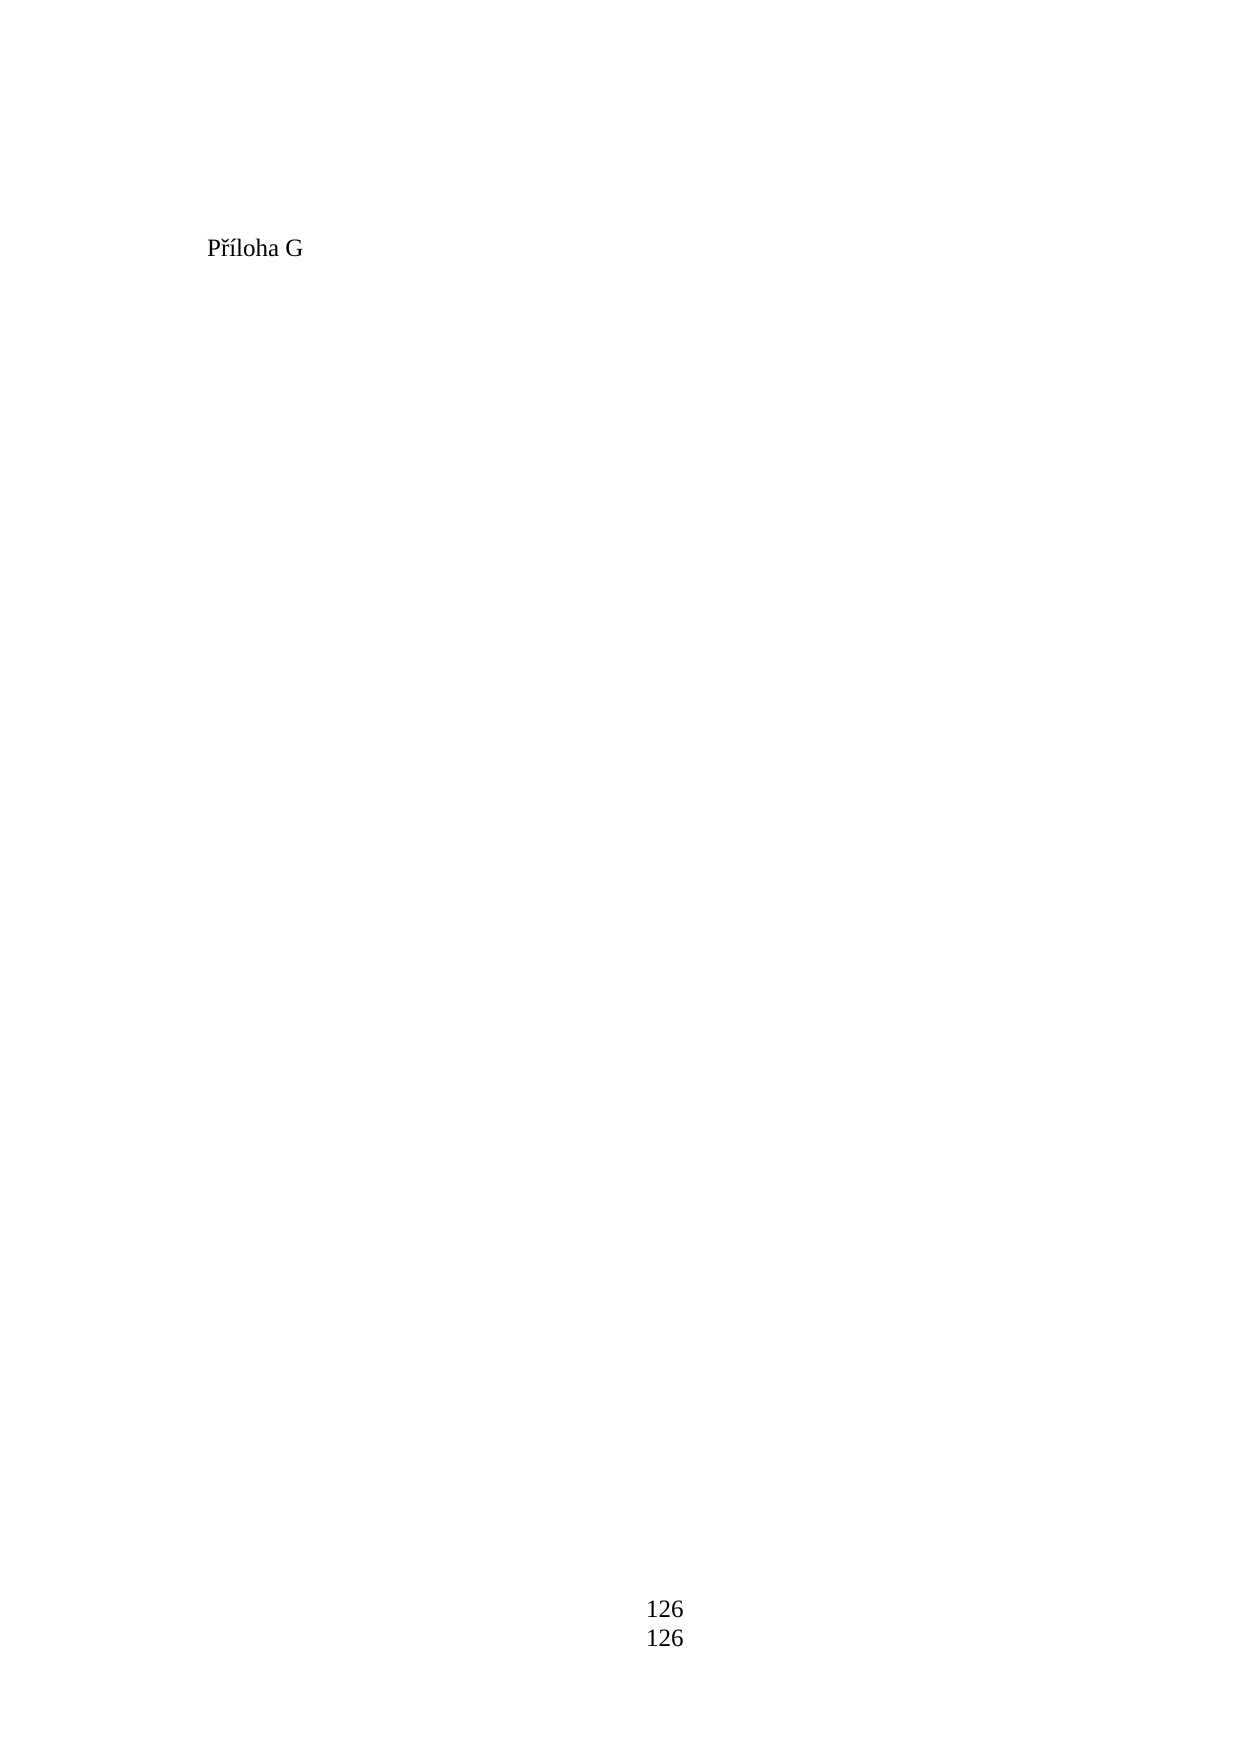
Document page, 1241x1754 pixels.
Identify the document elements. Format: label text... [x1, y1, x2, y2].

text Příloha G [207, 233, 1122, 262]
